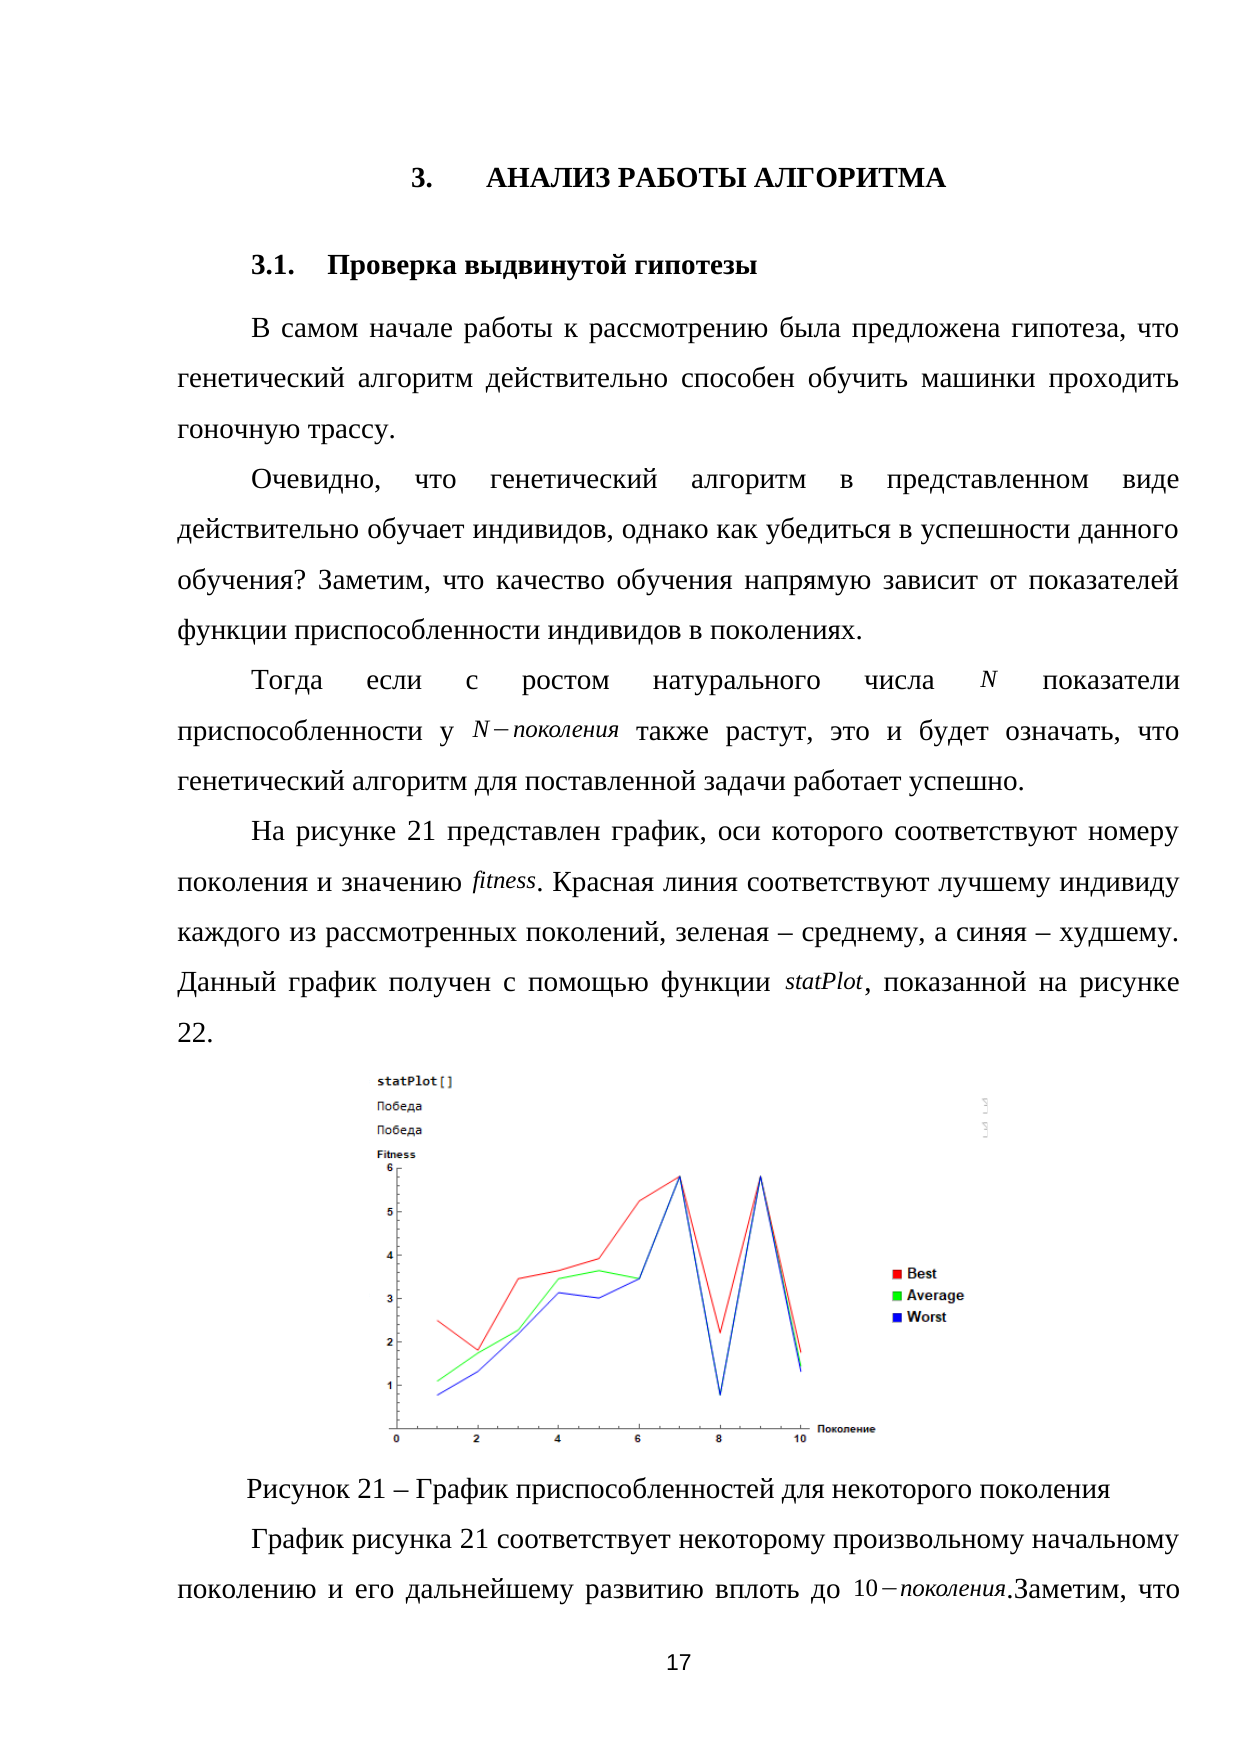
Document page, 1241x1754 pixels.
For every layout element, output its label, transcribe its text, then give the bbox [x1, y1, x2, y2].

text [177, 1521, 1180, 1605]
subtitle 3.1. Проверка выдвинутой гипотезы [177, 247, 1180, 281]
text Тогда если с ростом натурального числа показатели приспособленности у также растут, это и будет означать, что генетический алгоритм для поставленной задачи работает успешно. [177, 662, 1180, 797]
picture [369, 1065, 988, 1458]
text В самом начале работы к рассмотрению была предложена гипотеза, что генетический алгоритм действительно способен обучить машинки проходить гоночную трассу. [177, 310, 1180, 444]
text Очевидно, что генетический алгоритм в представленном виде действительно обучает индивидов, однако как убедиться в успешности данного обучения? Заметим, что качество обучения напрямую зависит от показателей функции приспособленности индивидов в поколениях. [177, 461, 1180, 646]
text Рисунок 21 – График приспособленностей для некоторого поколения [177, 1471, 1180, 1504]
subtitle 3. АНАЛИЗ РАБОТЫ АЛГОРИТМА [177, 160, 1180, 193]
text На рисунке 21 представлен график, оси которого соответствуют номеру поколения и значению . Красная линия соответствуют лучшему индивиду каждого из рассмотренных поколений, зеленая – среднему, а синяя – худшему. Данный график получен с помощью функции , показанной на рисунке 22. [177, 813, 1180, 1048]
